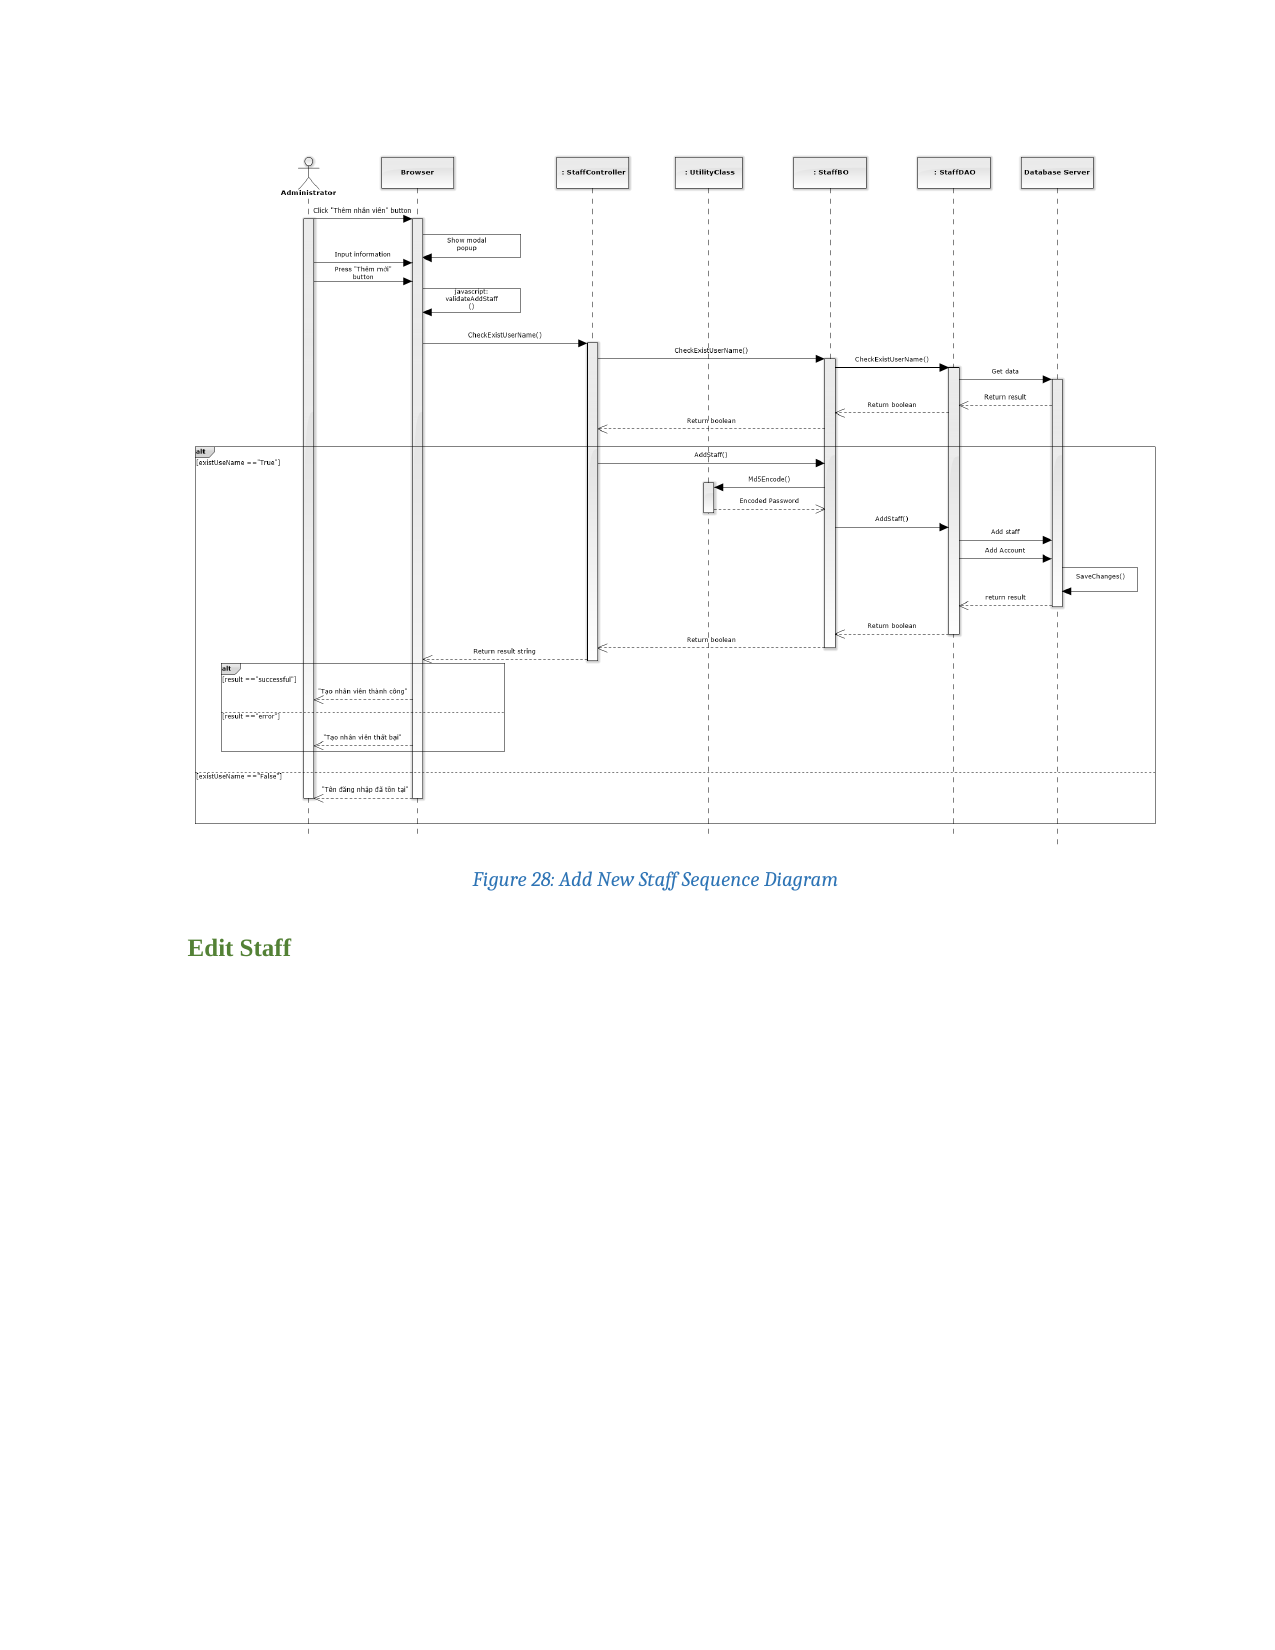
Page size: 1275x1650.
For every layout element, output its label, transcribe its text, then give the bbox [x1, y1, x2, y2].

subtitle Edit Staff [187, 933, 1125, 962]
picture [187, 150, 1163, 852]
